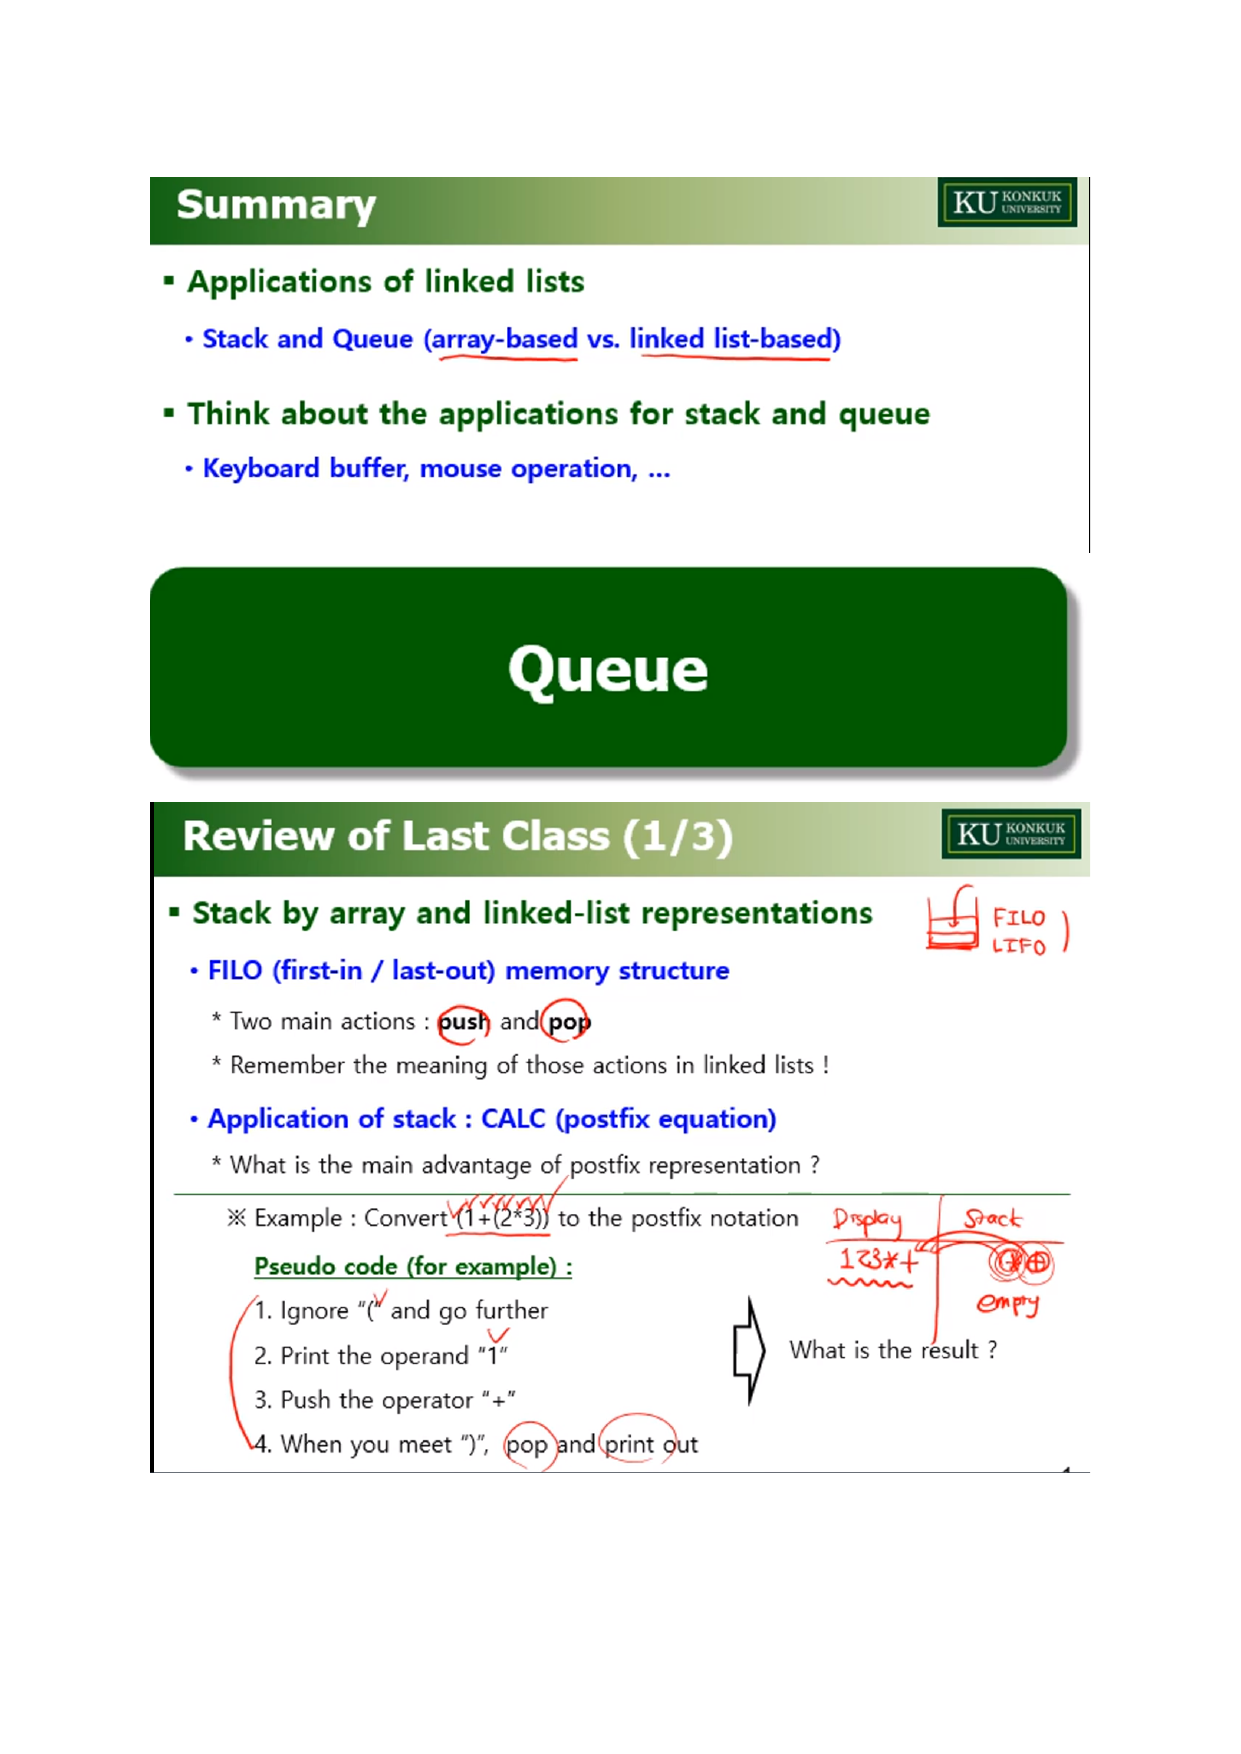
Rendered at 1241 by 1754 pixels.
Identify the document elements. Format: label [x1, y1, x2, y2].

picture [150, 177, 1091, 553]
picture [150, 802, 1091, 1473]
picture [150, 554, 1091, 800]
